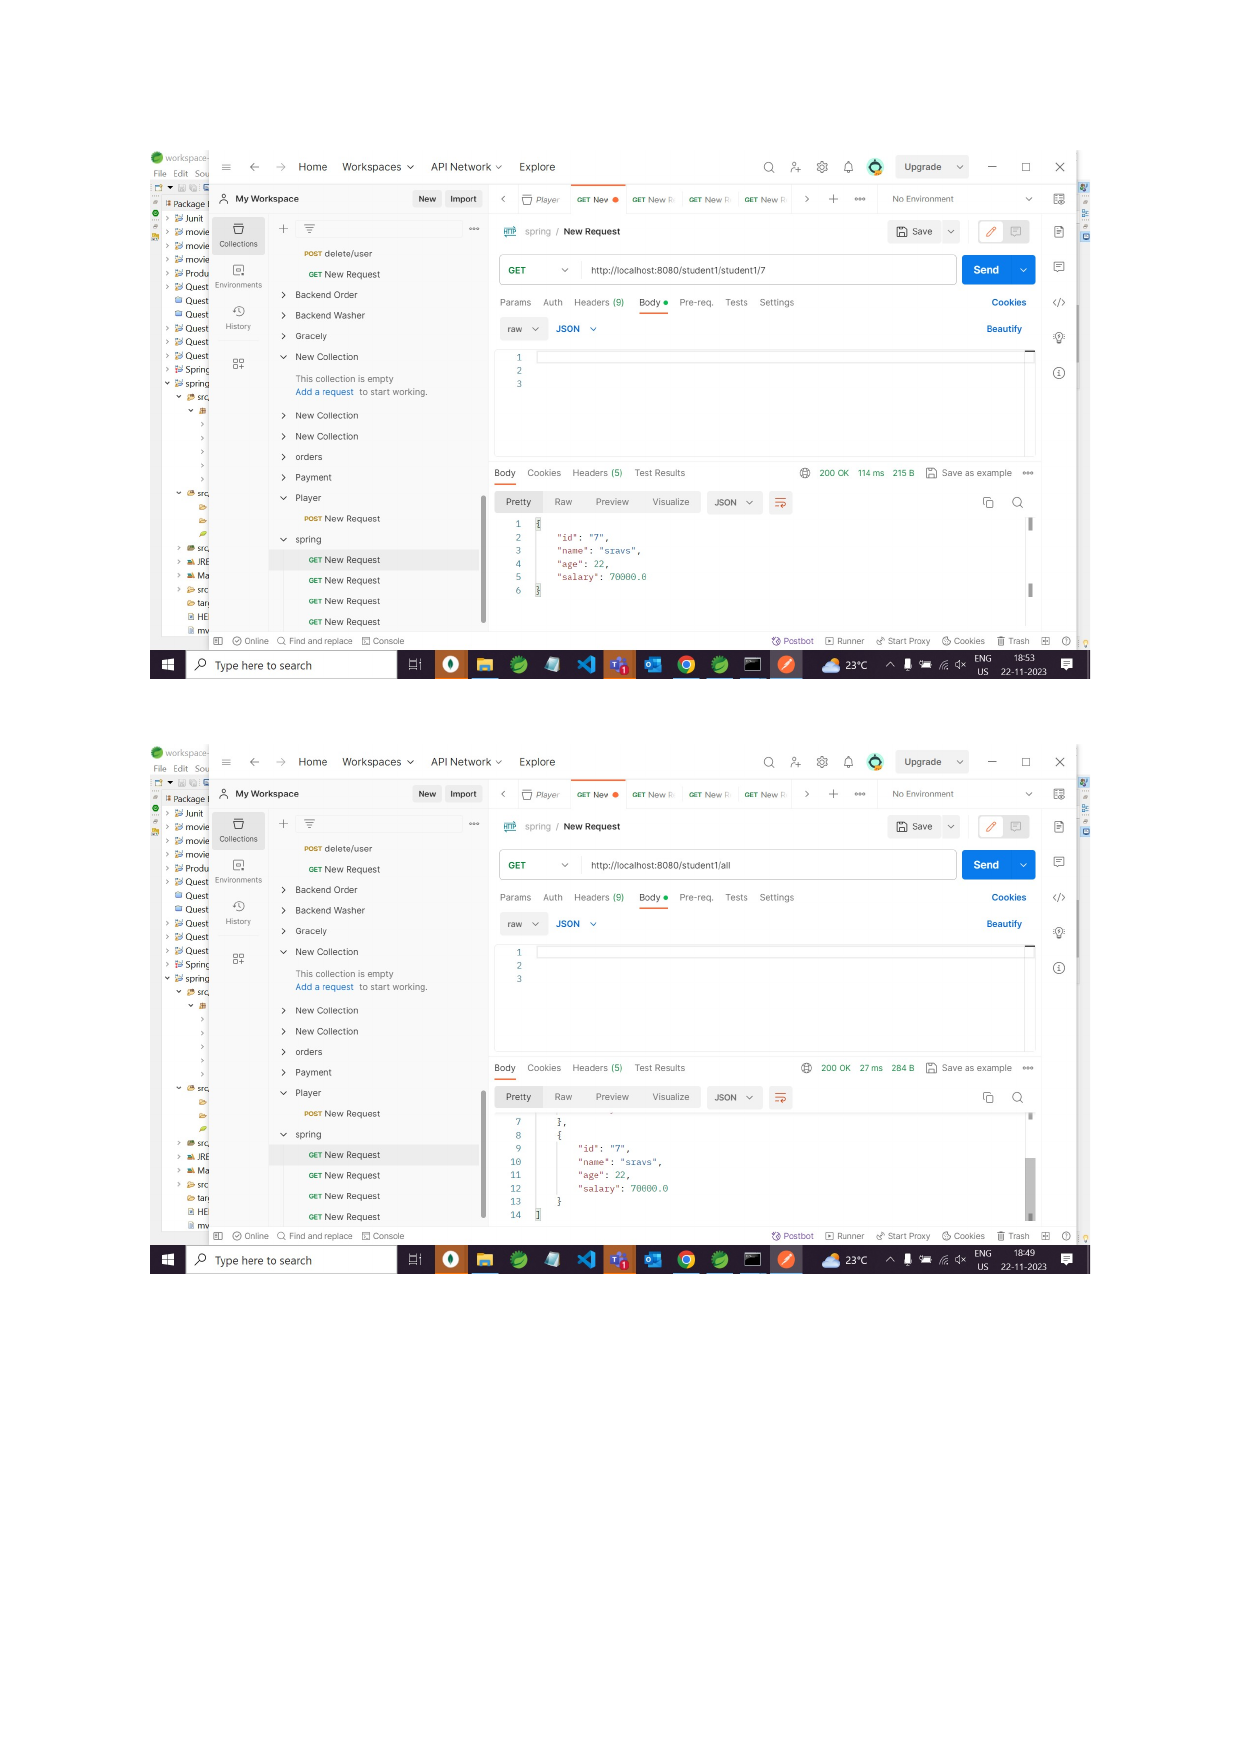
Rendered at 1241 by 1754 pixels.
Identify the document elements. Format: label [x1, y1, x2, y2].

picture [150, 744, 1091, 1274]
picture [150, 150, 1091, 679]
